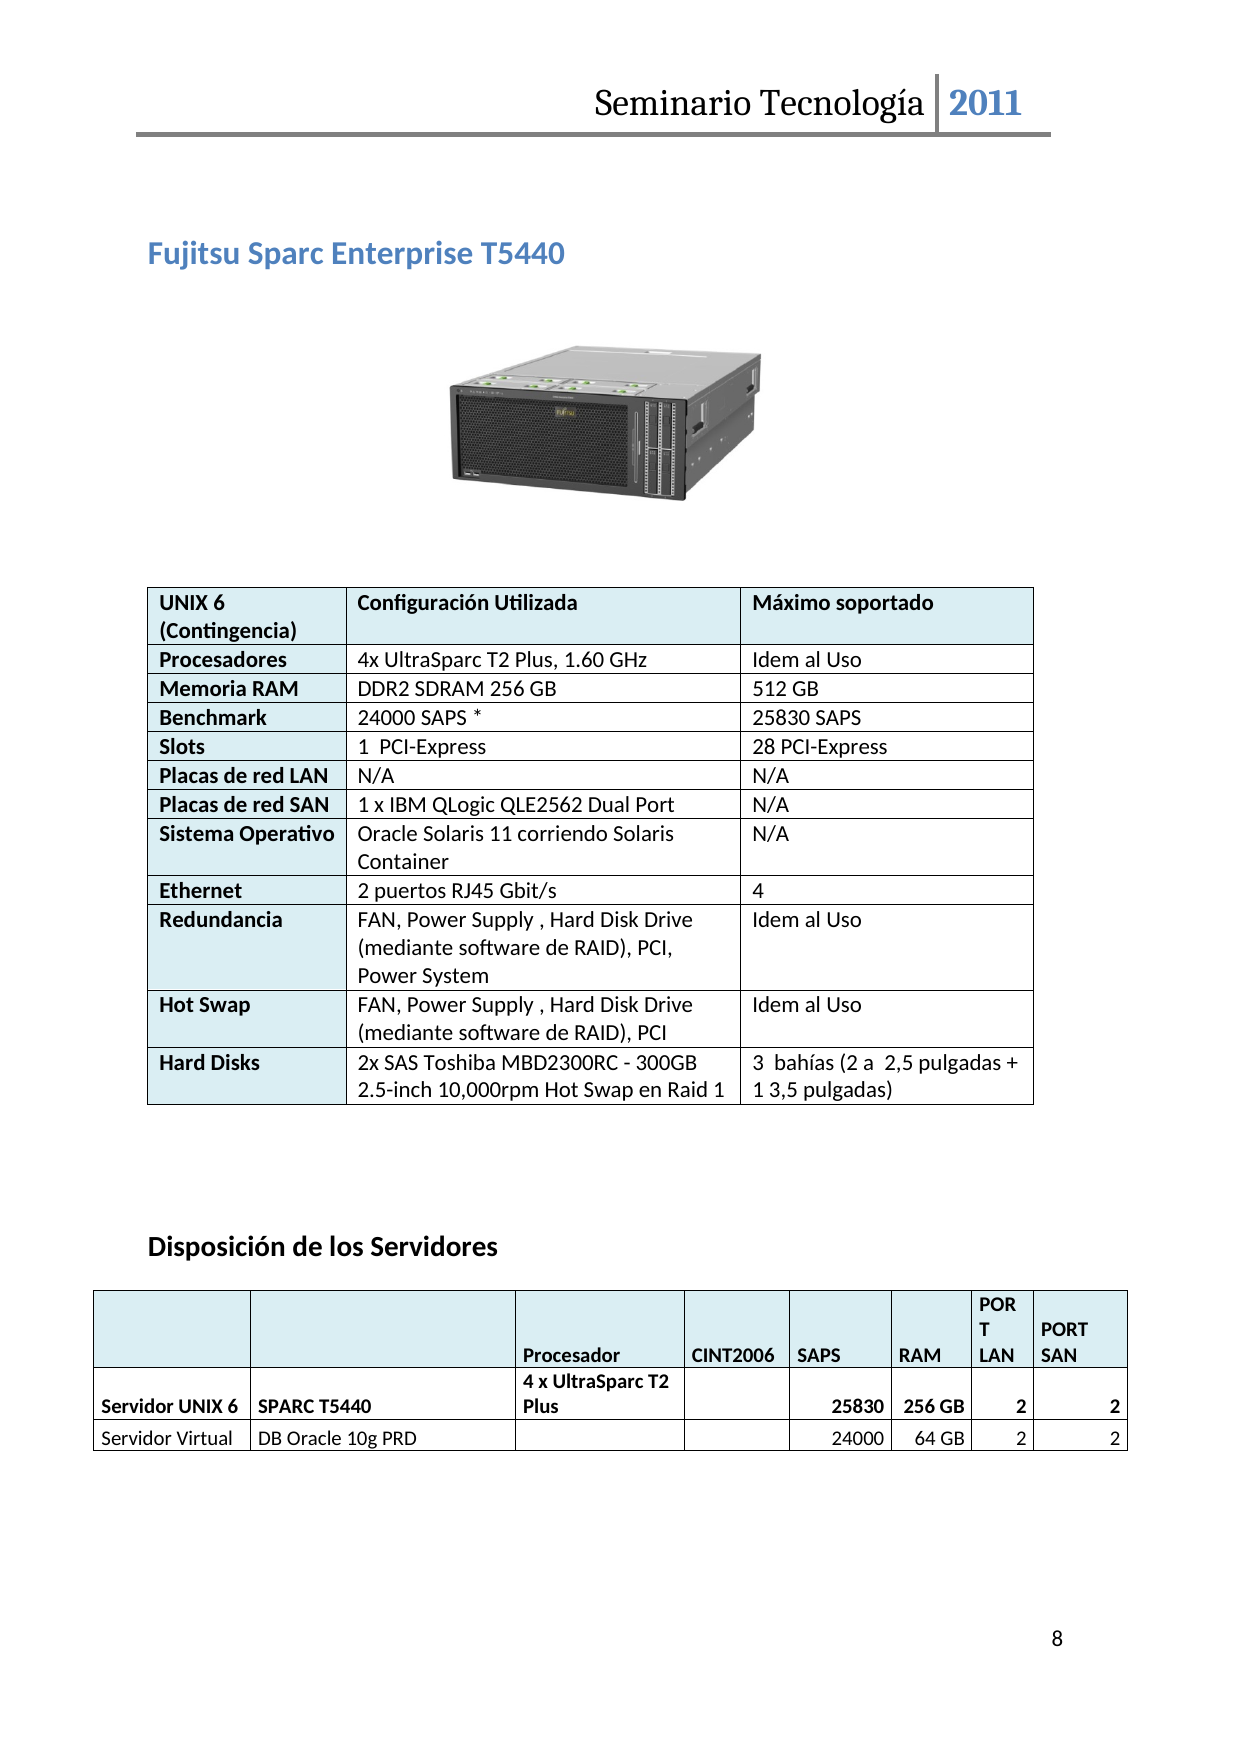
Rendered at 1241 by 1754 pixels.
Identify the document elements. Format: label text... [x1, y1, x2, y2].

table_cell Servidor UNIX 6 [94, 1368, 250, 1419]
table_cell Idem al Uso [741, 905, 1033, 989]
table_cell Ethernet [148, 876, 346, 904]
table_cell [516, 1420, 684, 1450]
table_cell 1 x IBM QLogic QLE2562 Dual Port [347, 790, 740, 818]
table_cell 25830 [790, 1368, 891, 1419]
table_cell [685, 1368, 789, 1419]
table_cell 24000 [790, 1420, 891, 1450]
table_cell 3 bahías ( + 1 ) [741, 1048, 1033, 1104]
table_cell 2 puertos RJ45 Gbit/s [347, 876, 740, 904]
table_cell SPARC T5440 [251, 1368, 515, 1419]
table_header PORT LAN [972, 1291, 1033, 1367]
table_header [94, 1291, 250, 1367]
table_cell Placas de red SAN [148, 790, 346, 818]
table_cell Servidor Virtual [94, 1420, 250, 1450]
table_cell N/A [347, 761, 740, 789]
table_cell 1 PCI-Express [347, 732, 740, 760]
table_cell 28 PCI-Express [741, 732, 1033, 760]
table_cell 2 [1034, 1420, 1127, 1450]
table_cell DB Oracle 10g PRD [251, 1420, 515, 1450]
table_cell Idem al Uso [741, 991, 1033, 1047]
table_cell 25830 SAPS [741, 703, 1033, 731]
table_cell 2x SAS Toshiba MBD2300RC - 300GB 2.5-inch 10,000rpm Hot Swap en Raid 1 [347, 1048, 740, 1104]
table_cell FAN, Power Supply , Hard Disk Drive (mediante software de RAID), PCI, Power System [347, 905, 740, 989]
picture [438, 331, 772, 509]
table_header SAPS [790, 1291, 891, 1367]
table_header UNIX 6 (Contingencia) [148, 588, 346, 644]
table_cell 256 GB [892, 1368, 971, 1419]
table_header Configuración Utilizada [347, 588, 740, 644]
table_cell Procesadores [148, 645, 346, 673]
table_cell 2 [1034, 1368, 1127, 1419]
table_header Máximo soportado [741, 588, 1033, 644]
table_cell Hard Disks [148, 1048, 346, 1104]
table_cell 2 [972, 1368, 1033, 1419]
table_cell Placas de red LAN [148, 761, 346, 789]
table_header PORT SAN [1034, 1291, 1127, 1367]
table_cell Slots [148, 732, 346, 760]
table_cell Redundancia [148, 905, 346, 989]
table_cell 24000 SAPS * [347, 703, 740, 731]
table_cell N/A [741, 819, 1033, 875]
table_cell 4x UltraSparc T2 Plus, 1.60 GHz [347, 645, 740, 673]
table_header [251, 1291, 515, 1367]
table_cell [685, 1420, 789, 1450]
table_cell FAN, Power Supply , Hard Disk Drive (mediante software de RAID), PCI [347, 991, 740, 1047]
table_cell 2 [972, 1420, 1033, 1450]
table_cell 4 x UltraSparc T2 Plus [516, 1368, 684, 1419]
table_cell 4 [741, 876, 1033, 904]
table_cell Benchmark [148, 703, 346, 731]
table_cell Idem al Uso [741, 645, 1033, 673]
table_cell N/A [741, 761, 1033, 789]
subtitle Fujitsu Sparc Enterprise T5440 [148, 232, 1063, 273]
table_header CINT2006 [685, 1291, 789, 1367]
table_cell Memoria RAM [148, 674, 346, 702]
table_header Procesador [516, 1291, 684, 1367]
table_cell N/A [741, 790, 1033, 818]
text Disposición de los Servidores [148, 1228, 1063, 1264]
table_cell Oracle Solaris 11 corriendo Solaris Container [347, 819, 740, 875]
table_cell DDR2 SDRAM 256 GB [347, 674, 740, 702]
table_header RAM [892, 1291, 971, 1367]
table_cell Sistema Operativo [148, 819, 346, 875]
table_cell Hot Swap [148, 991, 346, 1047]
table_cell 512 GB [741, 674, 1033, 702]
table_cell 64 GB [892, 1420, 971, 1450]
